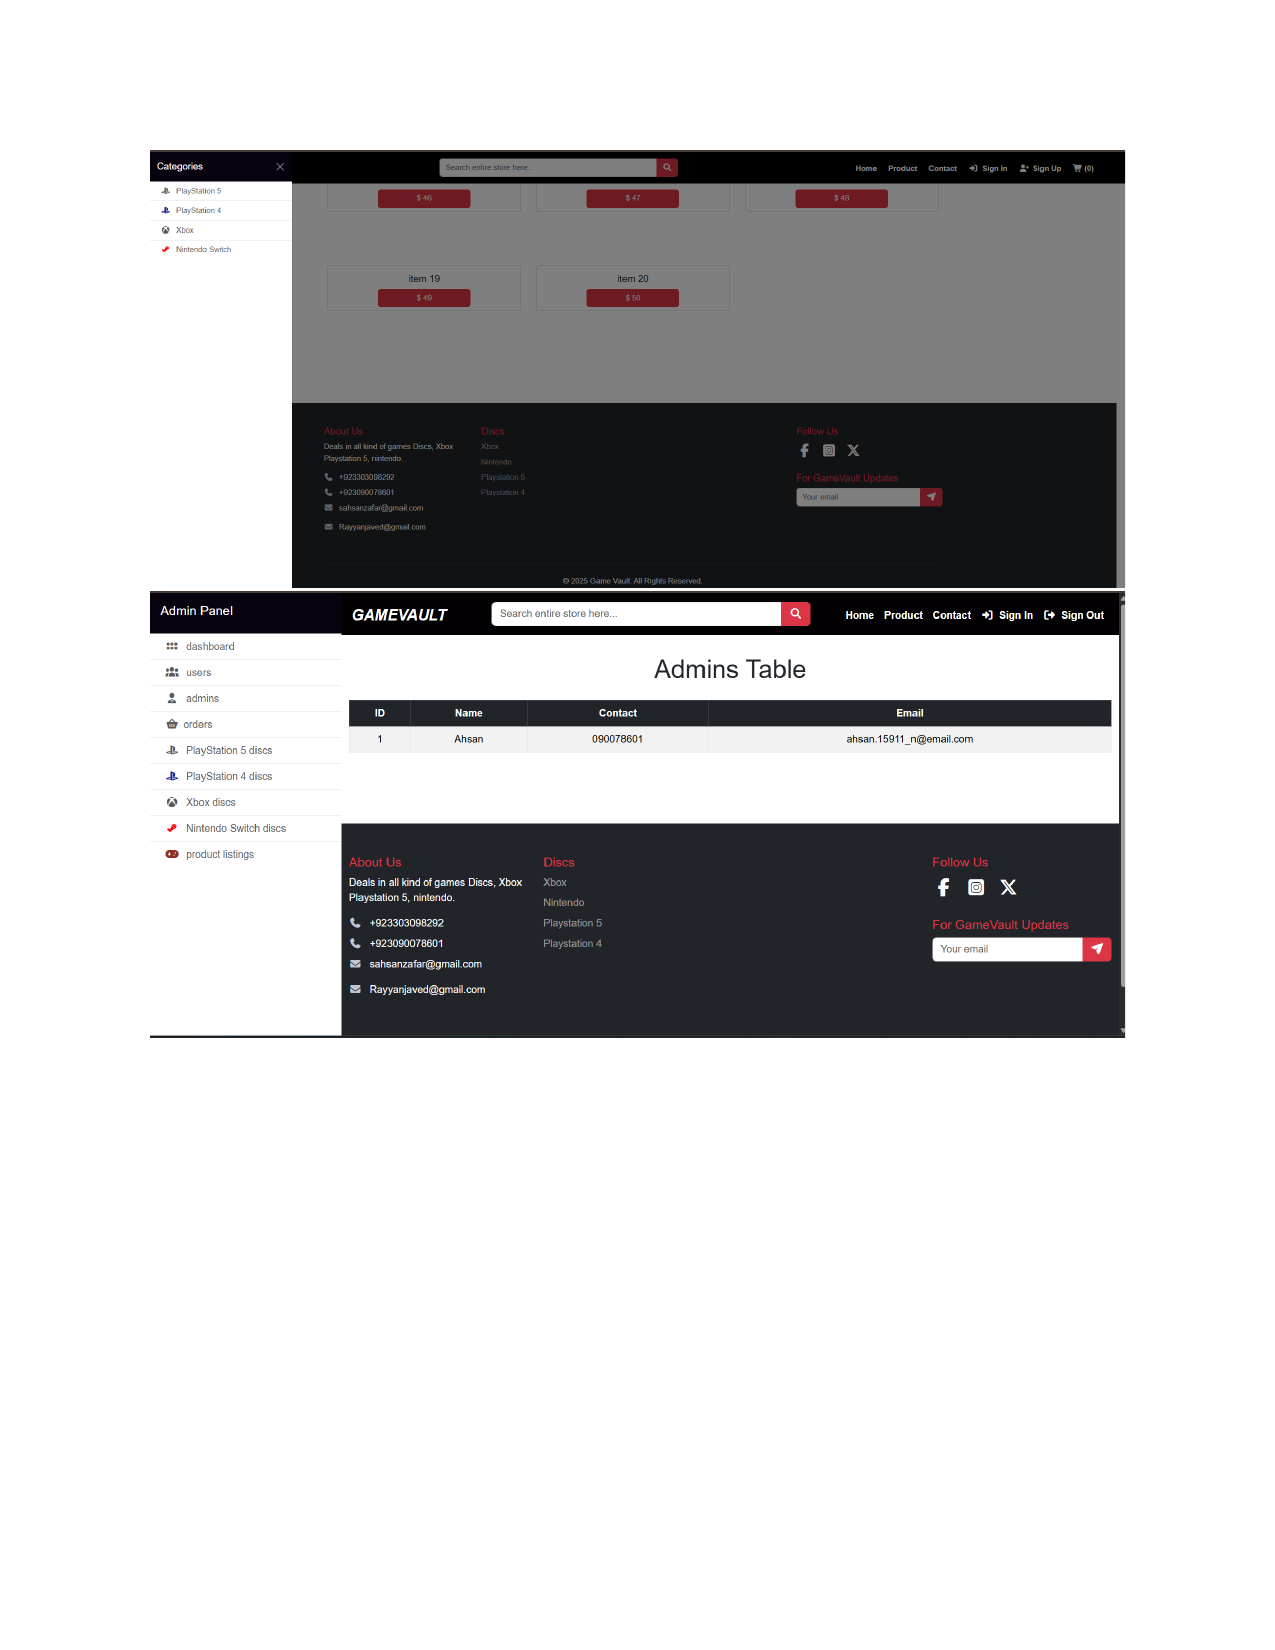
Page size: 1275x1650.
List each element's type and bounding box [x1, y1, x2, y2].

picture [150, 591, 1125, 1038]
picture [150, 150, 1125, 588]
